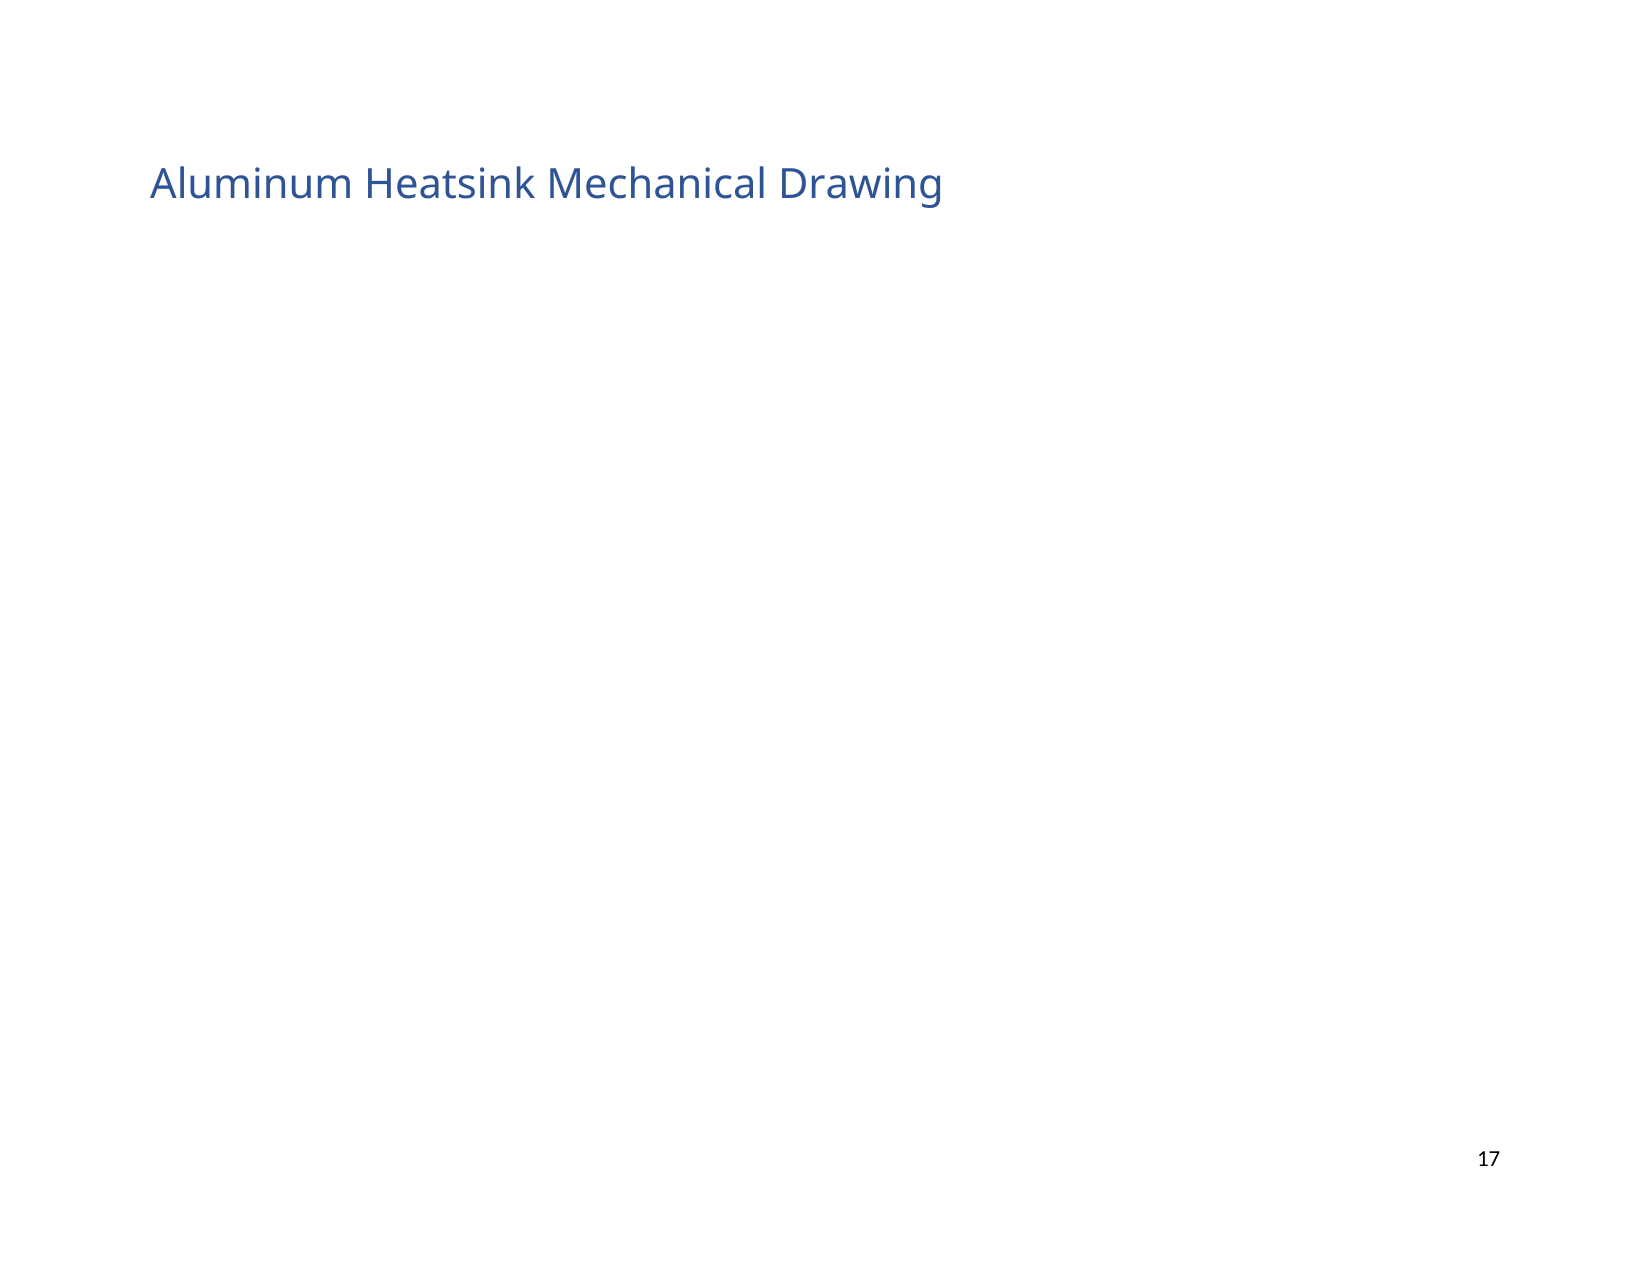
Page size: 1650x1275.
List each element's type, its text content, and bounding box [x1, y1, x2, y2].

subtitle Aluminum Heatsink Mechanical Drawing [150, 154, 1500, 211]
